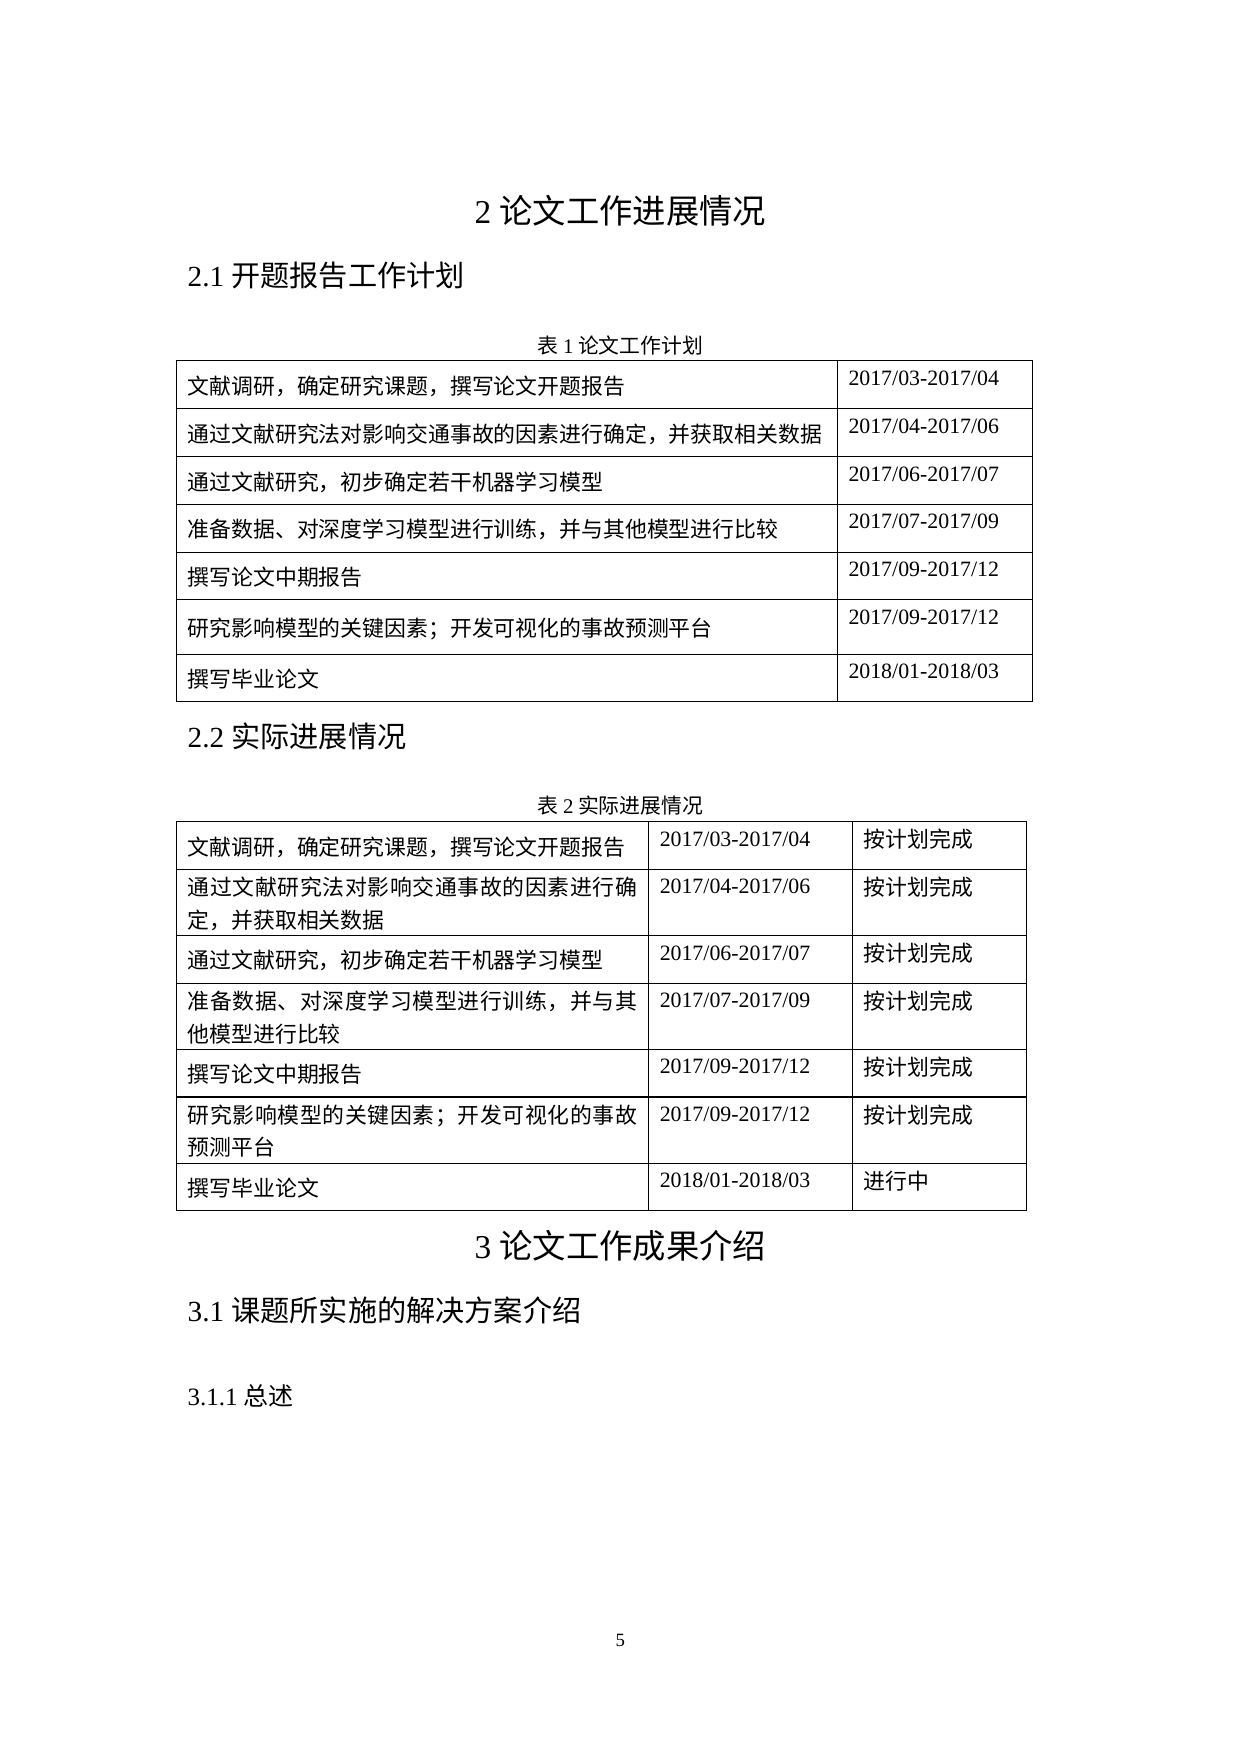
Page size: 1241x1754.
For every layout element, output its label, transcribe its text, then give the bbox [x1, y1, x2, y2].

table_cell 2017/04-2017/06 [649, 870, 852, 935]
table_cell 按计划完成 [853, 984, 1026, 1049]
table_cell 进行中 [853, 1164, 1026, 1210]
table_cell 通过文献研究，初步确定若干机器学习模型 [177, 457, 837, 504]
table_cell 2017/07-2017/09 [649, 984, 852, 1049]
text 2 论文工作进展情况 [187, 177, 1053, 242]
table_header 文献调研，确定研究课题，撰写论文开题报告 [177, 361, 837, 408]
table_cell 按计划完成 [853, 870, 1026, 935]
table_cell 撰写毕业论文 [177, 1164, 648, 1210]
table_header 文献调研，确定研究课题，撰写论文开题报告 [177, 822, 648, 869]
table_cell 撰写论文中期报告 [177, 553, 837, 599]
table_cell 准备数据、对深度学习模型进行训练，并与其他模型进行比较 [177, 984, 648, 1049]
text 2.1 开题报告工作计划 [187, 242, 1053, 307]
table_cell 2017/04-2017/06 [838, 409, 1032, 456]
table_cell 研究影响模型的关键因素；开发可视化的事故预测平台 [177, 1098, 648, 1162]
text 表 1 论文工作计划 [187, 328, 1053, 360]
text 表 2 实际进展情况 [187, 788, 1053, 821]
text 3 论文工作成果介绍 [187, 1211, 1053, 1276]
table_header 按计划完成 [853, 822, 1026, 869]
table_cell 通过文献研究，初步确定若干机器学习模型 [177, 936, 648, 983]
text 3.1.1 总述 [187, 1362, 1053, 1427]
table_header 2017/03-2017/04 [649, 822, 852, 869]
table_cell 按计划完成 [853, 1050, 1026, 1096]
table_cell 2017/06-2017/07 [649, 936, 852, 983]
table_cell 准备数据、对深度学习模型进行训练，并与其他模型进行比较 [177, 505, 837, 552]
table_cell 按计划完成 [853, 936, 1026, 983]
text 3.1 课题所实施的解决方案介绍 [187, 1276, 1053, 1341]
table_cell 2017/09-2017/12 [649, 1050, 852, 1096]
table_cell 2017/06-2017/07 [838, 457, 1032, 504]
table_header 2017/03-2017/04 [838, 361, 1032, 408]
table_cell 2018/01-2018/03 [838, 655, 1032, 701]
text 2.2 实际进展情况 [187, 702, 1053, 767]
table_cell 撰写毕业论文 [177, 655, 837, 701]
table_cell 通过文献研究法对影响交通事故的因素进行确定，并获取相关数据 [177, 409, 837, 456]
table_cell 2018/01-2018/03 [649, 1164, 852, 1210]
table_cell 研究影响模型的关键因素；开发可视化的事故预测平台 [177, 600, 837, 653]
table_cell 2017/09-2017/12 [838, 600, 1032, 653]
table_cell 通过文献研究法对影响交通事故的因素进行确定，并获取相关数据 [177, 870, 648, 935]
table_cell 撰写论文中期报告 [177, 1050, 648, 1096]
table_cell 2017/07-2017/09 [838, 505, 1032, 552]
table_cell 2017/09-2017/12 [838, 553, 1032, 599]
table_cell 按计划完成 [853, 1098, 1026, 1162]
table_cell 2017/09-2017/12 [649, 1098, 852, 1162]
